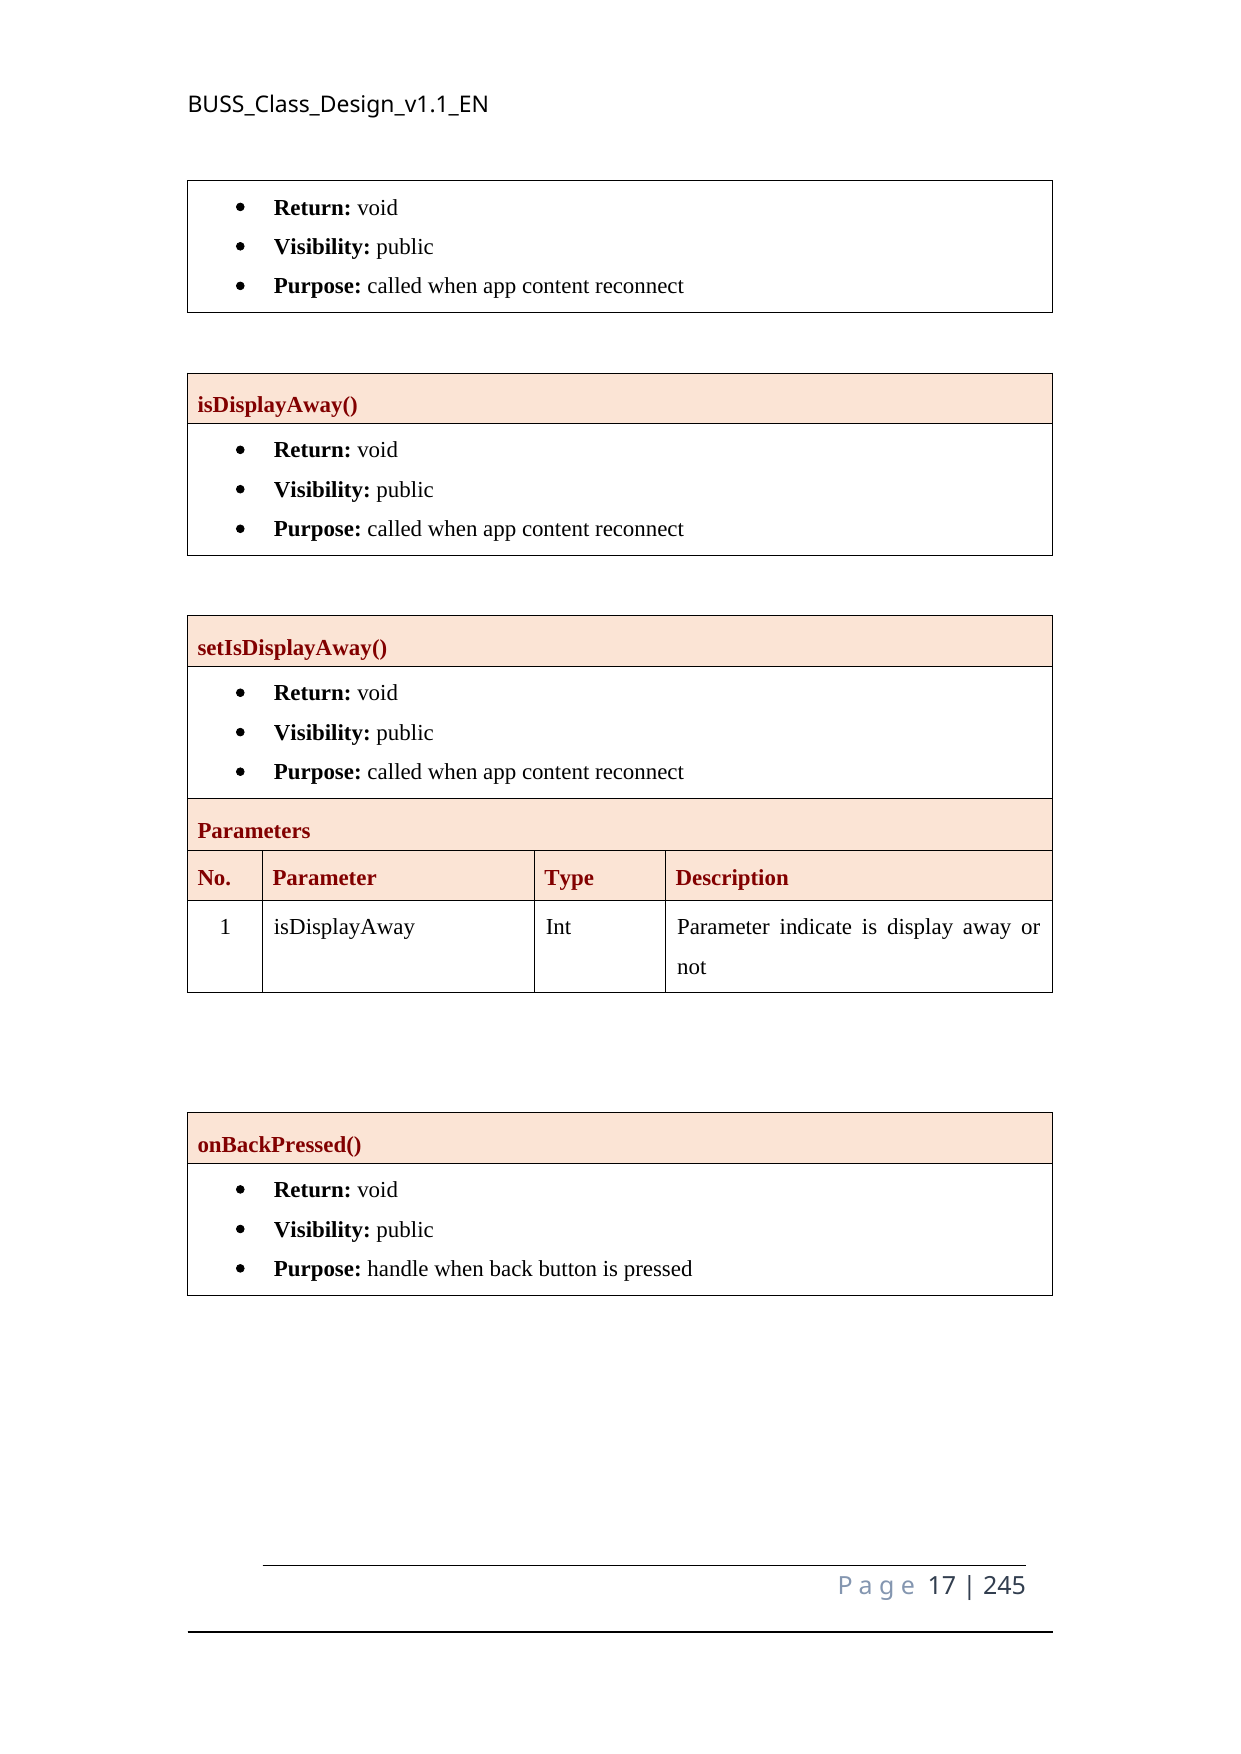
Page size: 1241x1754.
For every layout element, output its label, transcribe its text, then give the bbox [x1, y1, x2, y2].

table_header setIsDisplayAway() [188, 616, 1052, 666]
table_header 1 [188, 901, 262, 992]
table_header isDisplayAway [263, 901, 534, 992]
table_cell Description [666, 851, 1052, 900]
table_cell Return: void Visibility: public Purpose: called when app content reconnect [188, 181, 1052, 312]
table_cell No. [188, 851, 262, 900]
table_header onBackPressed() [188, 1113, 1052, 1163]
table_cell Type [535, 851, 665, 900]
table_cell Return: void Visibility: public Purpose: called when app content reconnect [188, 424, 1052, 555]
table_cell Parameter [263, 851, 534, 900]
table_header Int [535, 901, 665, 992]
table_header isDisplayAway() [188, 374, 1052, 423]
table_cell Parameters [188, 799, 1052, 850]
table_cell Return: void Visibility: public Purpose: handle when back button is pressed [188, 1164, 1052, 1294]
table_cell Return: void Visibility: public Purpose: called when app content reconnect [188, 667, 1052, 798]
table_header Parameter indicate is display away or not [666, 901, 1052, 992]
